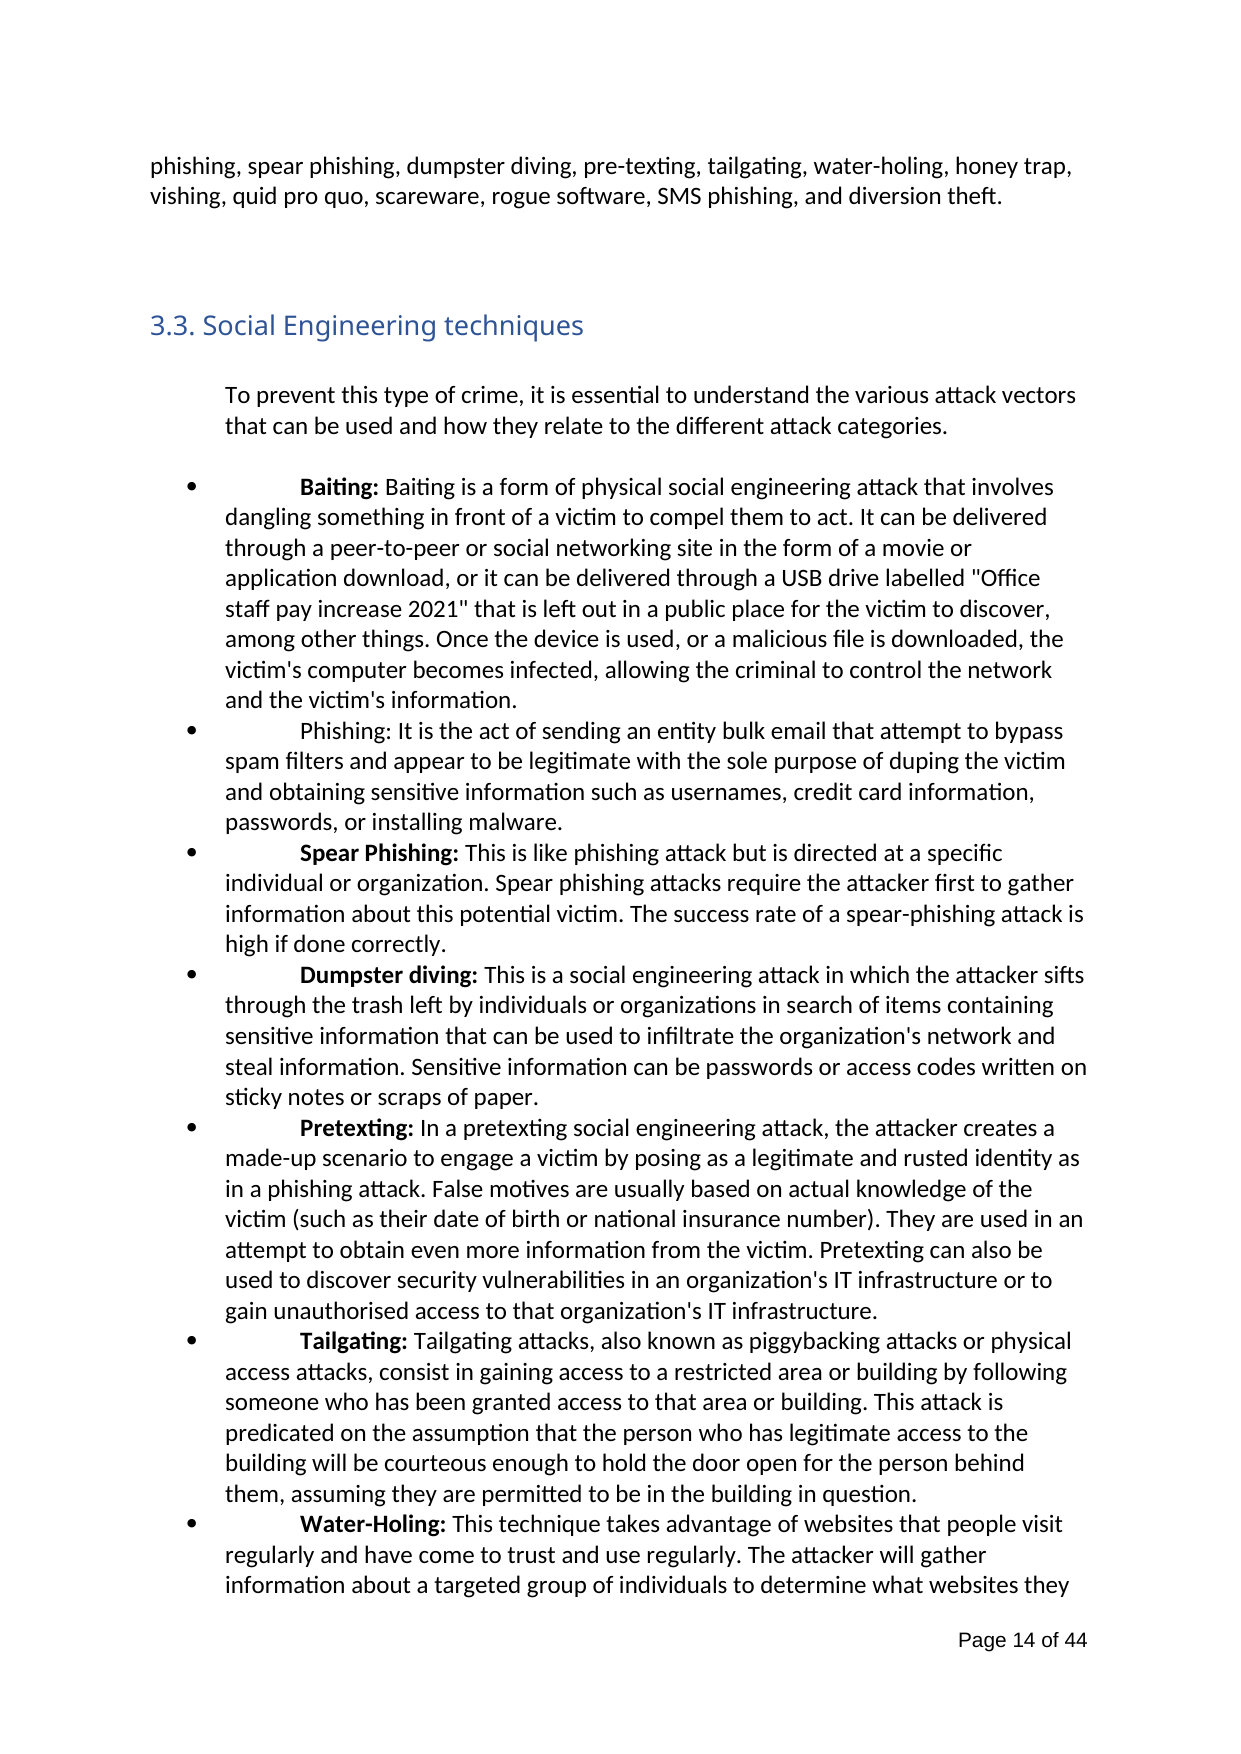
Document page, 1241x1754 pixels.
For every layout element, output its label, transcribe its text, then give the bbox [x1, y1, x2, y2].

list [187, 1508, 1090, 1600]
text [150, 150, 1090, 211]
subtitle 3.3. Social Engineering techniques [150, 307, 1090, 344]
list Dumpster diving: This is a social engineering attack in which the attacker sifts through the trash left by individuals or organizations in search of items containing sensitive information that can be used to infiltrate the organization's network and steal information. Sensitive information can be passwords or access codes written on sticky notes or scraps of paper. [187, 959, 1090, 1112]
list Phishing: It is the act of sending an entity bulk email that attempt to bypass spam filters and appear to be legitimate with the sole purpose of duping the victim and obtaining sensitive information such as usernames, credit card information, passwords, or installing malware. [187, 715, 1090, 837]
list Baiting: Baiting is a form of physical social engineering attack that involves dangling something in front of a victim to compel them to act. It can be delivered through a peer-to-peer or social networking site in the form of a movie or application download, or it can be delivered through a USB drive labelled "Office staff pay increase 2021" that is left out in a public place for the victim to discover, among other things. Once the device is used, or a malicious file is downloaded, the victim's computer becomes infected, allowing the criminal to control the network and the victim's information. [187, 471, 1090, 715]
list Spear Phishing: This is like phishing attack but is directed at a specific individual or organization. Spear phishing attacks require the attacker first to gather information about this potential victim. The success rate of a spear-phishing attack is high if done correctly. [187, 837, 1090, 959]
list To prevent this type of crime, it is essential to understand the various attack vectors that can be used and how they relate to the different attack categories. [225, 379, 1090, 440]
list Pretexting: In a pretexting social engineering attack, the attacker creates a made-up scenario to engage a victim by posing as a legitimate and rusted identity as in a phishing attack. False motives are usually based on actual knowledge of the victim (such as their date of birth or national insurance number). They are used in an attempt to obtain even more information from the victim. Pretexting can also be used to discover security vulnerabilities in an organization's IT infrastructure or to gain unauthorised access to that organization's IT infrastructure. [187, 1112, 1090, 1325]
list Tailgating: Tailgating attacks, also known as piggybacking attacks or physical access attacks, consist in gaining access to a restricted area or building by following someone who has been granted access to that area or building. This attack is predicated on the assumption that the person who has legitimate access to the building will be courteous enough to hold the door open for the person behind them, assuming they are permitted to be in the building in question. [187, 1325, 1090, 1508]
